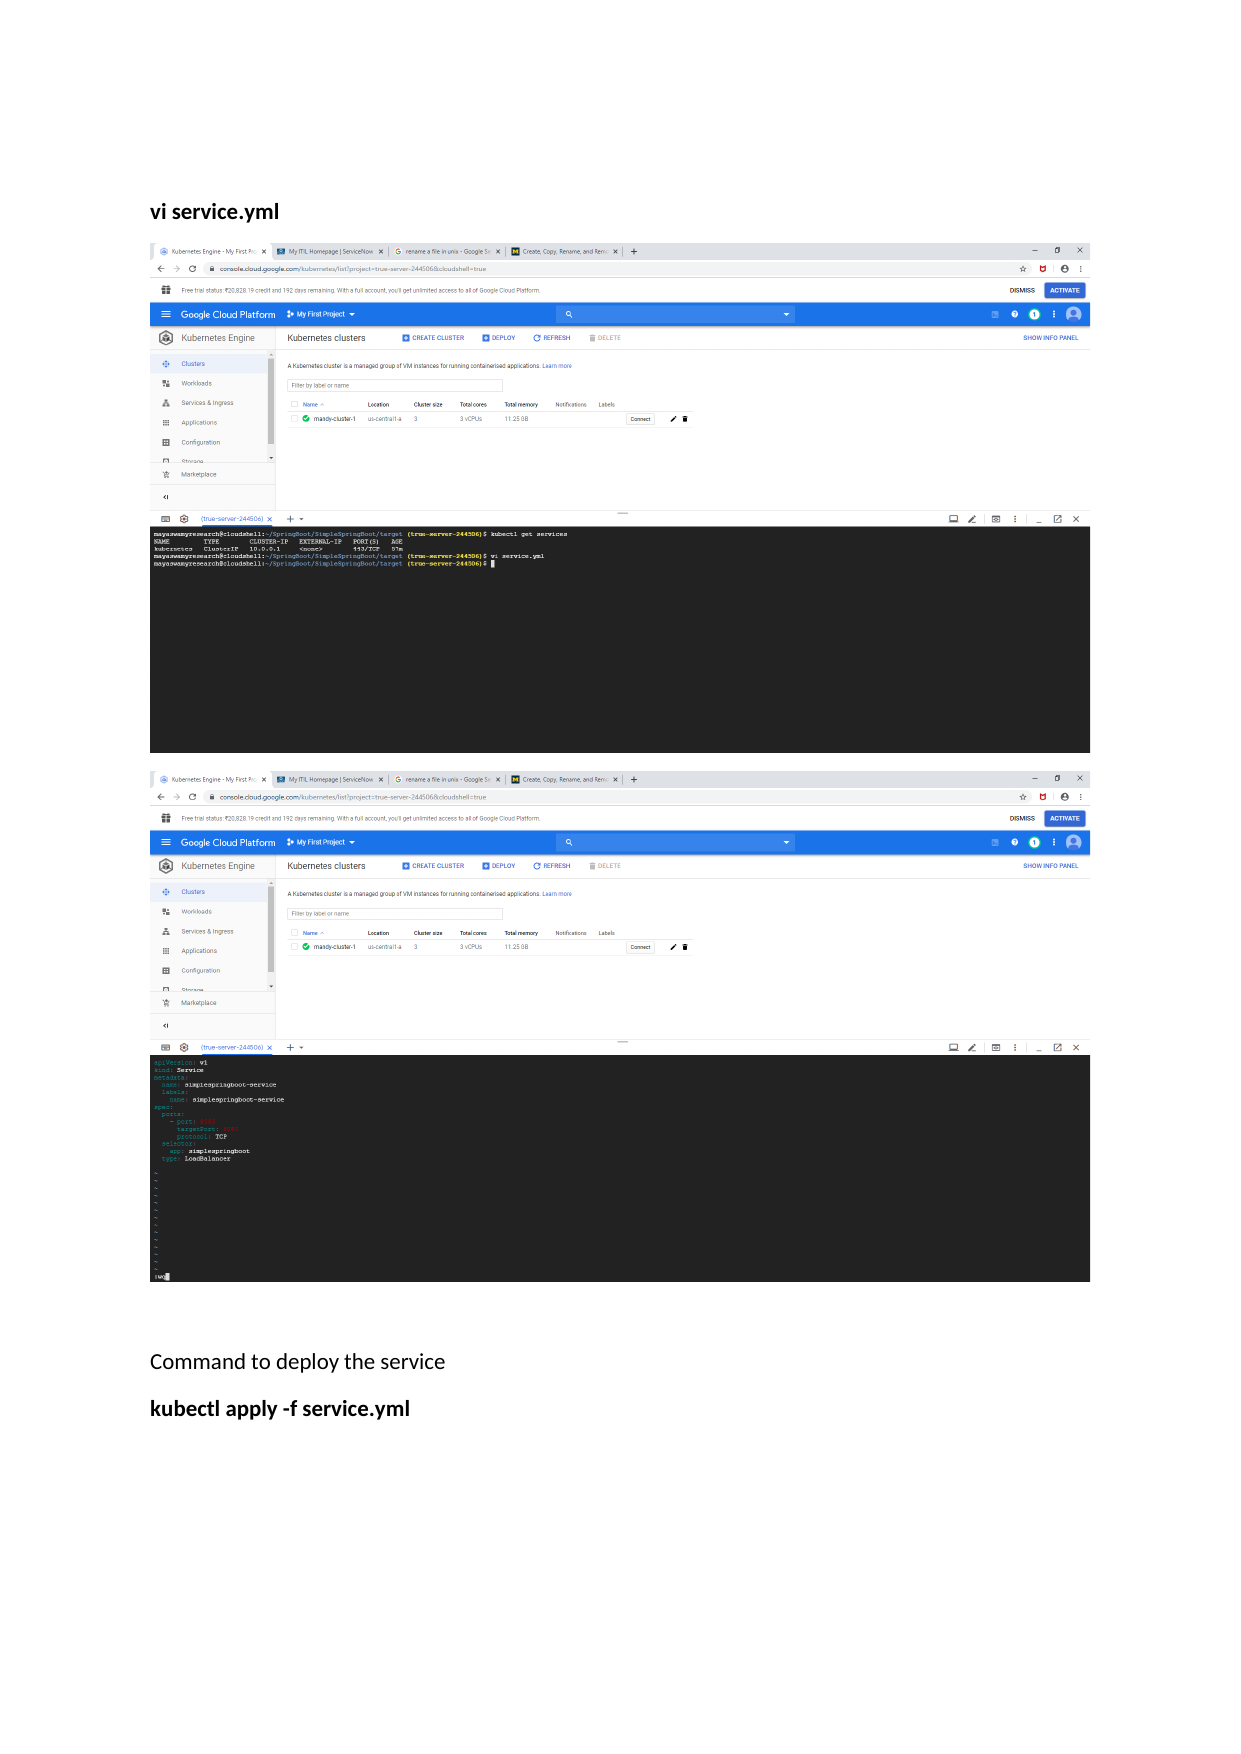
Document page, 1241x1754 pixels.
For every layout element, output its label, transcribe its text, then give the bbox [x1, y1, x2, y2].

text kubectl apply -f service.yml [150, 1394, 1090, 1422]
picture [150, 243, 1091, 753]
picture [150, 771, 1091, 1282]
text Command to deploy the service [150, 1347, 1090, 1375]
text vi service.yml [150, 197, 1090, 225]
